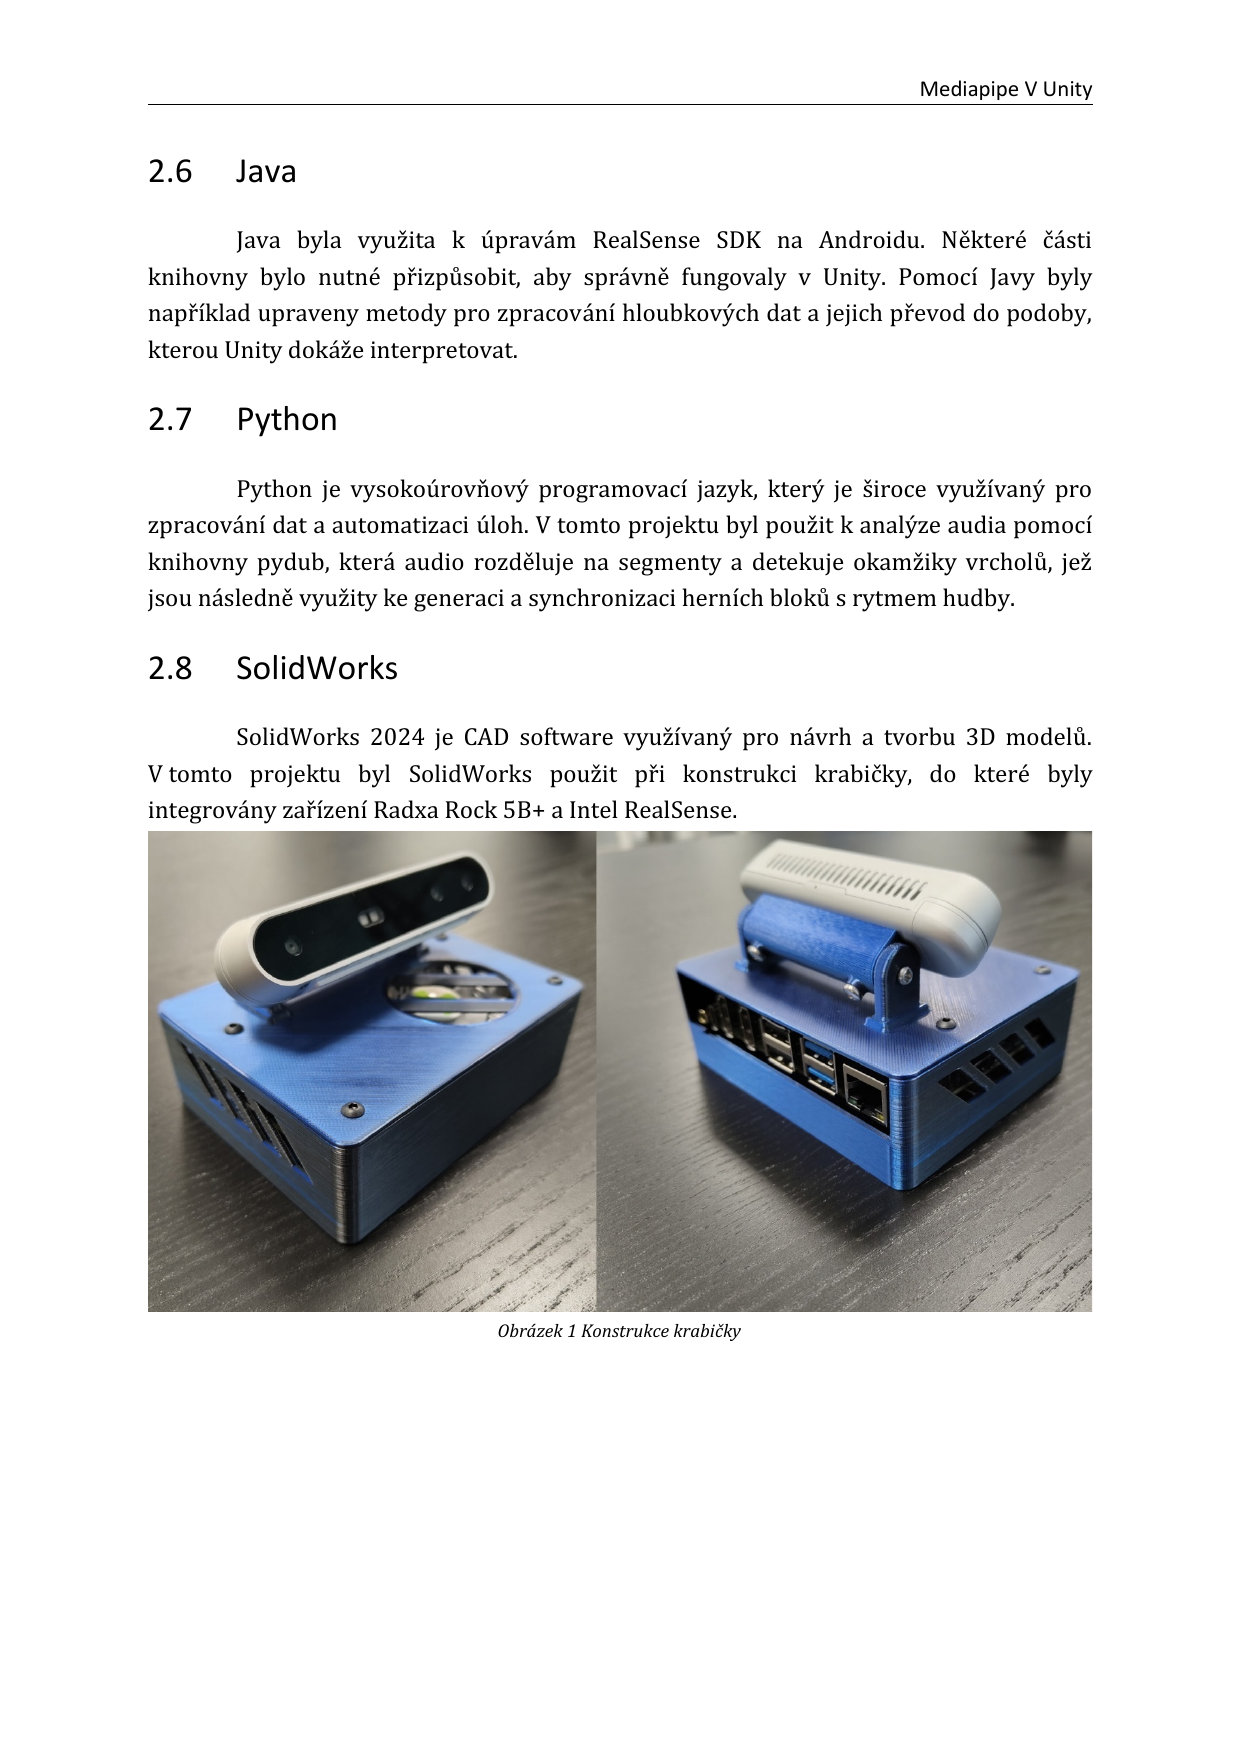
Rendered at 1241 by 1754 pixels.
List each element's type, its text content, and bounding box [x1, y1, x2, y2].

subtitle SolidWorks [148, 645, 1093, 688]
text Java byla využita k úpravám RealSense SDK na Androidu. Některé části knihovny bylo nutné přizpůsobit, aby správně fungovaly v Unity. Pomocí Javy byly například upraveny metody pro zpracování hloubkových dat a jejich převod do podoby, kterou Unity dokáže interpretovat. [148, 225, 1093, 364]
subtitle Python [148, 396, 1093, 439]
picture [148, 831, 1093, 1312]
text SolidWorks 2024 je CAD software využívaný pro návrh a tvorbu 3D modelů. V tomto projektu byl SolidWorks použit při konstrukci krabičky, do které byly integrovány zařízení Radxa Rock 5B+ a Intel RealSense. [148, 722, 1093, 824]
text Python je vysokoúrovňový programovací jazyk, který je široce využívaný pro zpracování dat a automatizaci úloh. V tomto projektu byl použit k analýze audia pomocí knihovny pydub, která audio rozděluje na segmenty a detekuje okamžiky vrcholů, jež jsou následně využity ke generaci a synchronizaci herních bloků s rytmem hudby. [148, 473, 1093, 612]
subtitle Java [148, 148, 1093, 191]
